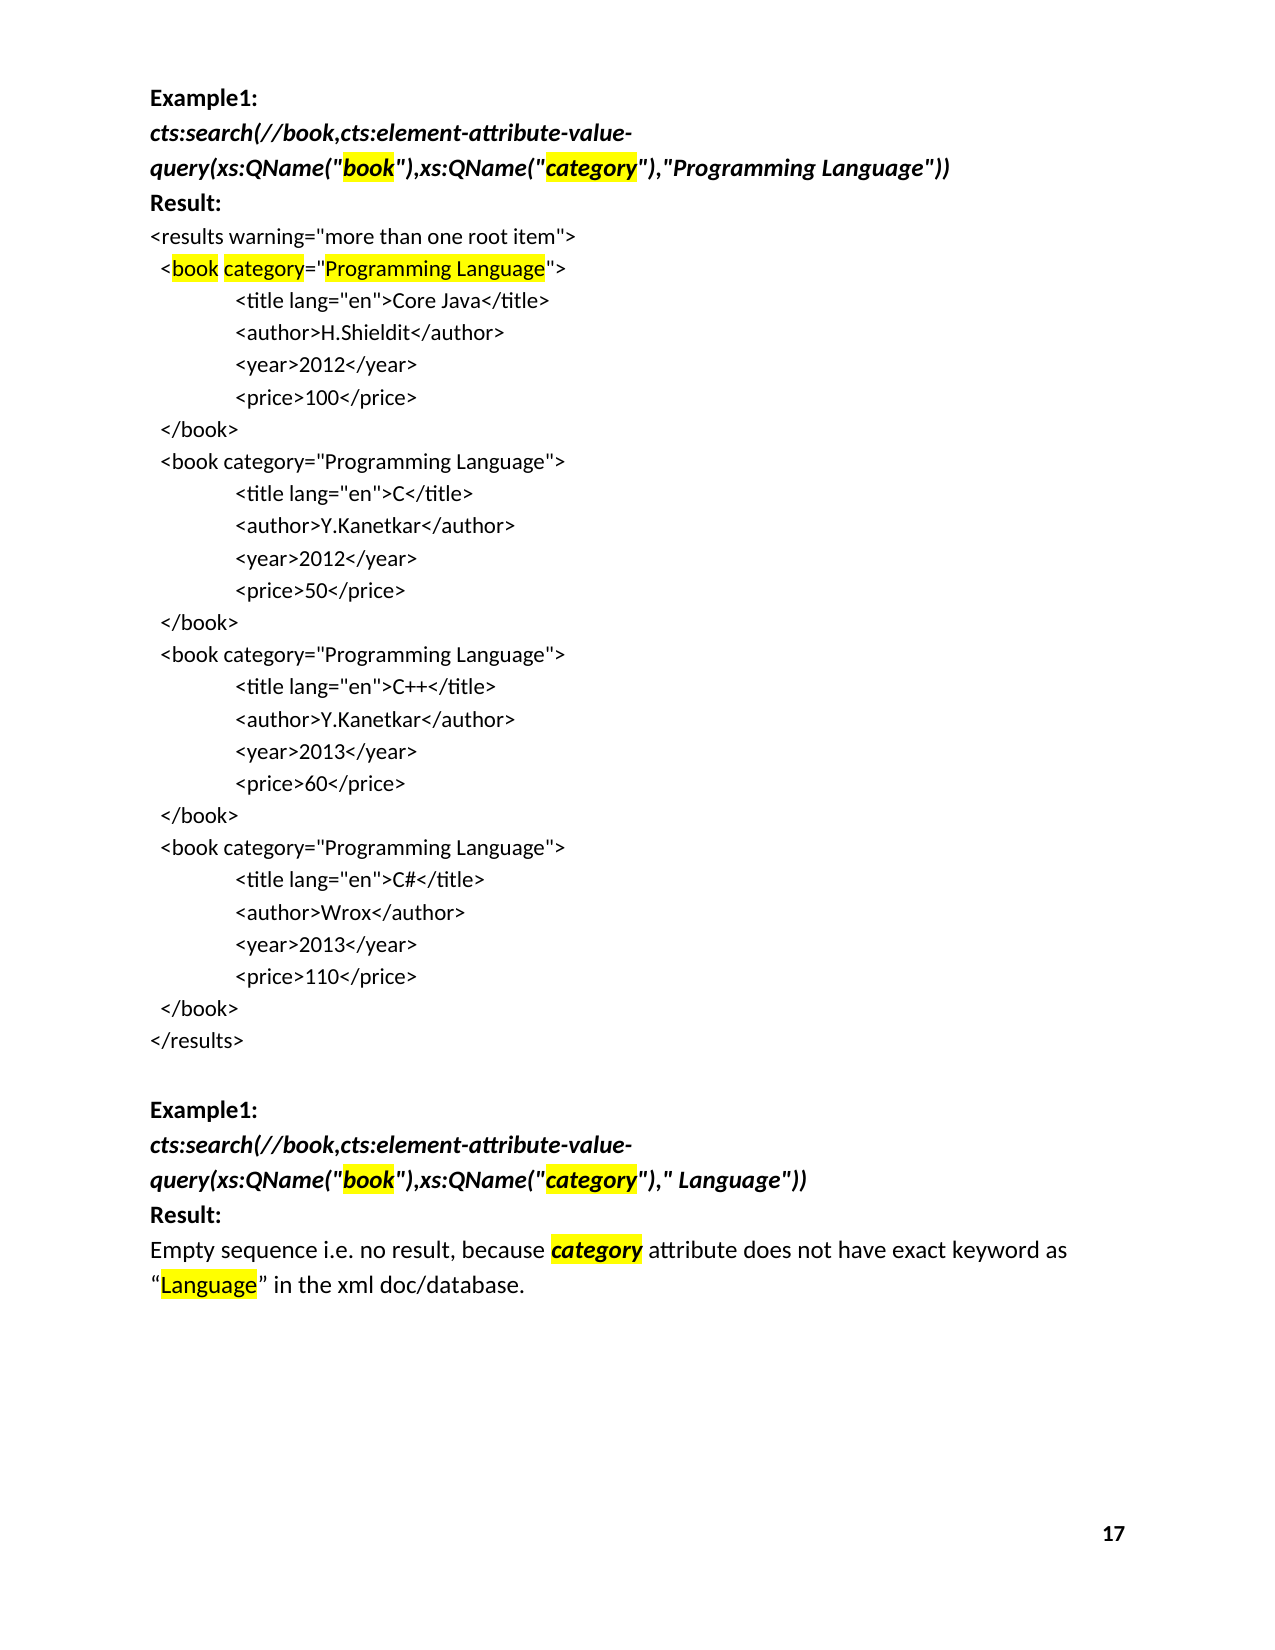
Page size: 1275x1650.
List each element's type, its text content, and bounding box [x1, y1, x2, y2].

text Empty sequence i.e. no result, because category attribute does not have exact keyword as “Language” in the xml doc/database. [150, 1234, 1125, 1299]
text <price>50</price> [150, 576, 1125, 604]
text <price>60</price> [150, 769, 1125, 797]
text <book category="Programming Language"> [150, 640, 1125, 668]
text Result: [150, 1199, 1125, 1229]
text <title lang="en">C++</title> [150, 672, 1125, 701]
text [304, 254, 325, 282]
text </book> [150, 801, 1125, 829]
text <results warning="more than one root item"> [150, 222, 1125, 250]
text <title lang="en">Core Java</title> [150, 286, 1125, 314]
text </book> [150, 994, 1125, 1022]
text </results> [150, 1027, 1125, 1054]
text <author>Wrox</author> [150, 898, 1125, 926]
text <price>110</price> [150, 962, 1125, 990]
text <year>2012</year> [150, 351, 1125, 379]
text <book category="Programming Language"> [545, 254, 1125, 282]
text Example1: [150, 82, 1125, 112]
text <author>H.Shieldit</author> [150, 318, 1125, 346]
text <price>100</price> [150, 383, 1125, 411]
text Example1: [150, 1094, 1125, 1124]
text <author>Y.Kanetkar</author> [150, 705, 1125, 733]
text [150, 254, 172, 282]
text <year>2013</year> [150, 930, 1125, 958]
text <author>Y.Kanetkar</author> [150, 512, 1125, 539]
text <book category="Programming Language"> [150, 833, 1125, 861]
text Result: [150, 187, 1125, 217]
text </book> [150, 608, 1125, 636]
text <year>2013</year> [150, 737, 1125, 765]
text <year>2012</year> [150, 544, 1125, 572]
text <book category="Programming Language"> [150, 447, 1125, 475]
text cts:search(//book,cts:element-attribute-value-query(xs:QName("book"),xs:QName("category"),"Programming Language")) [150, 117, 1125, 182]
text cts:search(//book,cts:element-attribute-value-query(xs:QName("book"),xs:QName("category")," Language")) [150, 1129, 1125, 1194]
text </book> [150, 415, 1125, 443]
text <title lang="en">C#</title> [150, 866, 1125, 894]
text <title lang="en">C</title> [150, 479, 1125, 507]
